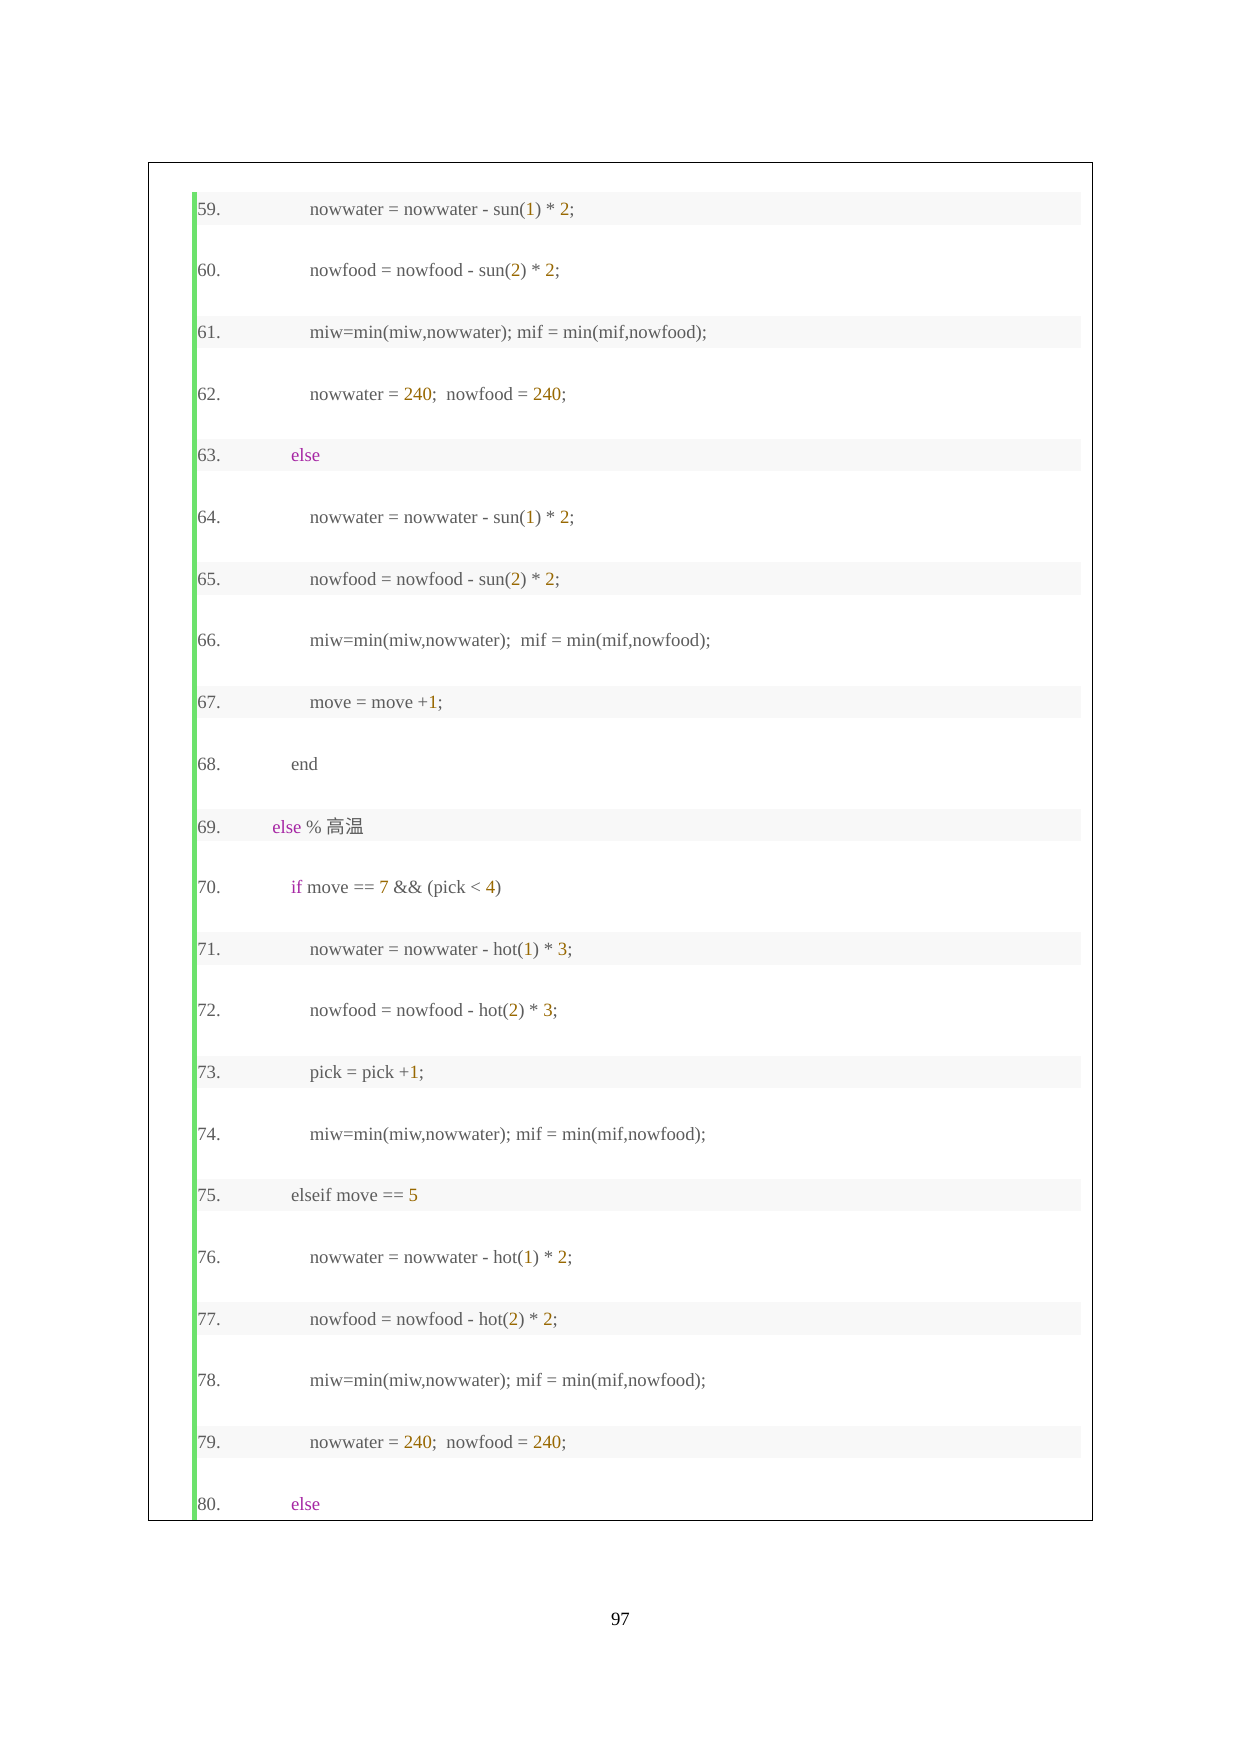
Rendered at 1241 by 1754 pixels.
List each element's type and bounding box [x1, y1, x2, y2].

table_cell [149, 163, 1092, 1520]
